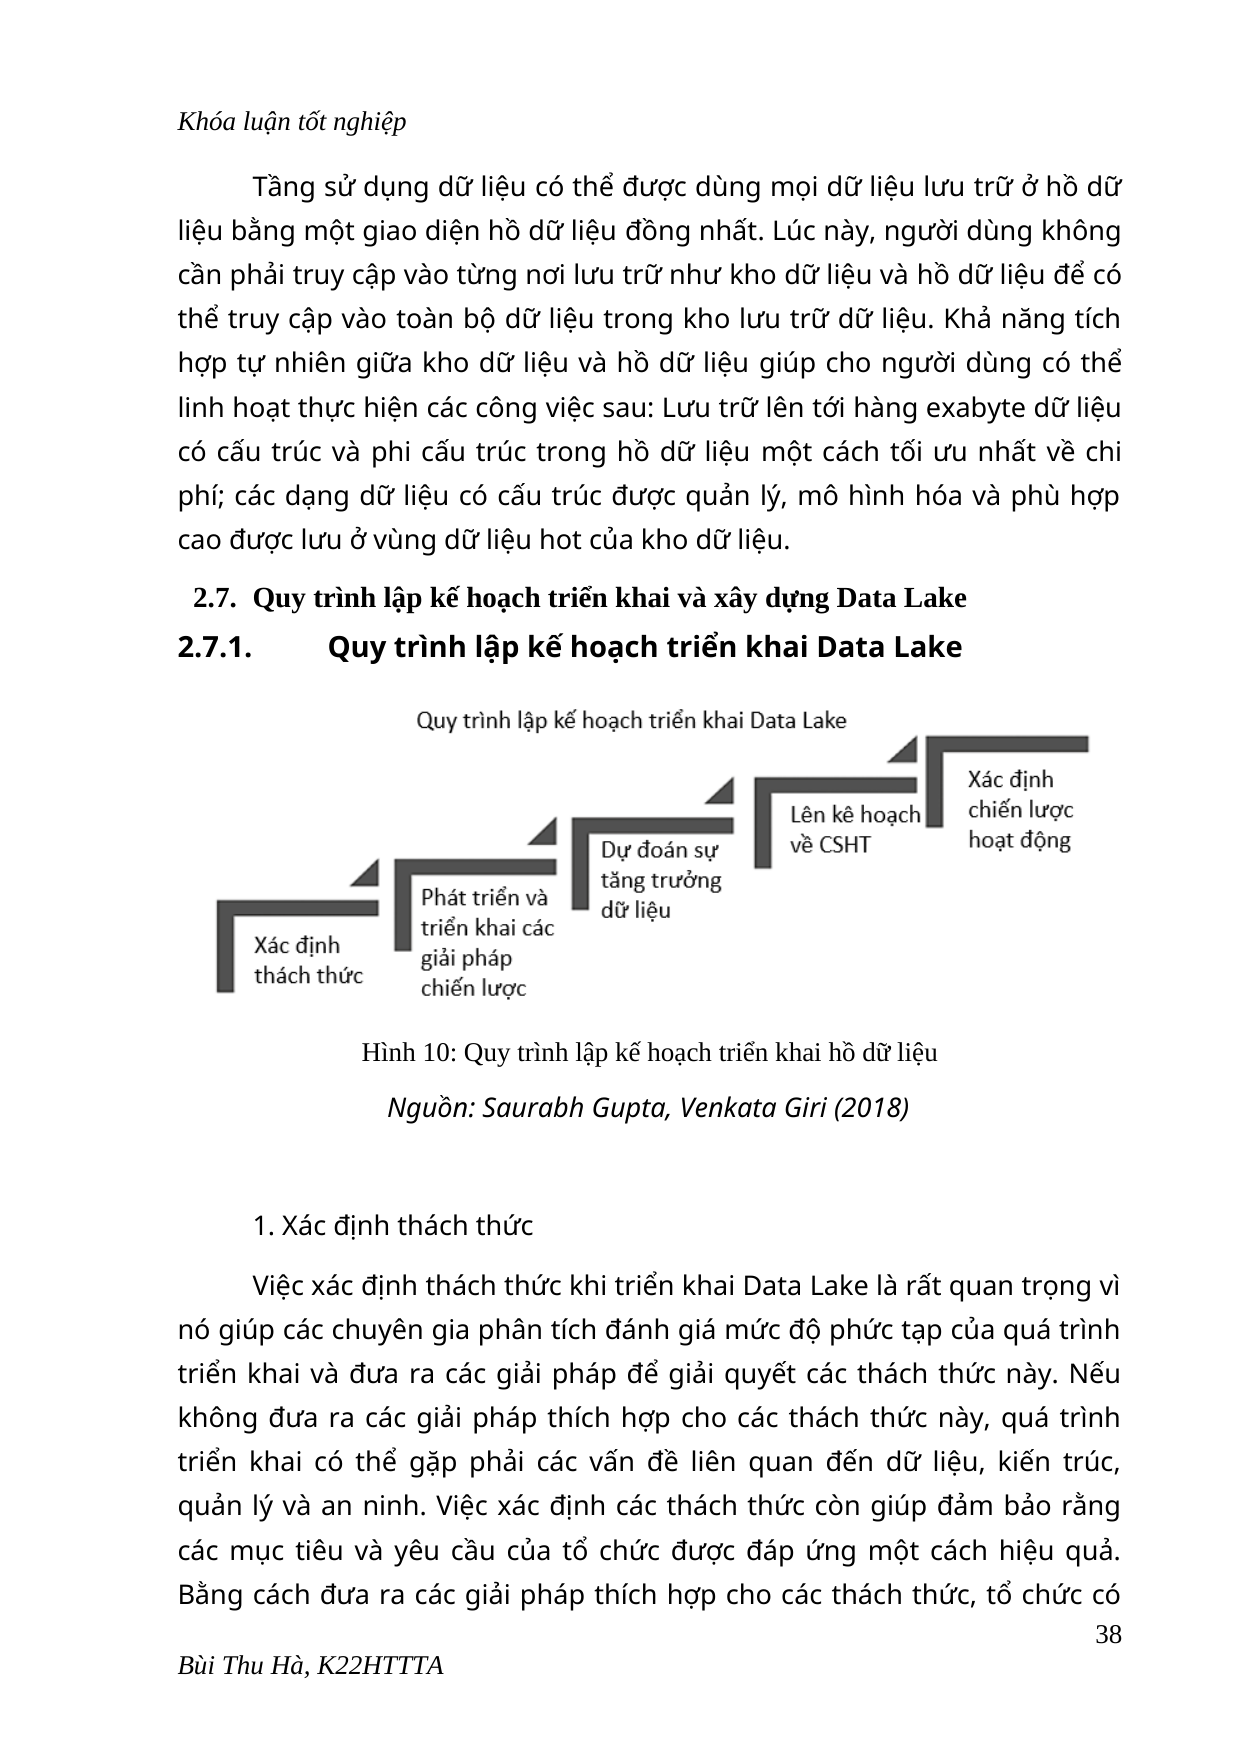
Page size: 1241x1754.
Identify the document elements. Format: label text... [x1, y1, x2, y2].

text Quy trình lập kế hoạch triển khai Data Lake [215, 626, 1122, 666]
picture [177, 688, 1113, 1016]
text Tầng sử dụng dữ liệu có thể được dùng mọi dữ liệu lưu trữ ở hồ dữ liệu bằng một giao diện hồ dữ liệu đồng nhất. Lúc này, người dùng không cần phải truy cập vào từng nơi lưu trữ như kho dữ liệu và hồ dữ liệu để có thể truy cập vào toàn bộ dữ liệu trong kho lưu trữ dữ liệu. Khả năng tích hợp tự nhiên giữa kho dữ liệu và hồ dữ liệu giúp cho người dùng có thể linh hoạt thực hiện các công việc sau: Lưu trữ lên tới hàng exabyte dữ liệu có cấu trúc và phi cấu trúc trong hồ dữ liệu một cách tối ưu nhất về chi phí; các dạng dữ liệu có cấu trúc được quản lý, mô hình hóa và phù hợp cao được lưu ở vùng dữ liệu hot của kho dữ liệu. [177, 167, 1122, 557]
text Quy trình lập kế hoạch triển khai và xây dựng Data Lake [215, 580, 1122, 613]
text 1. Xác định thách thức [177, 1207, 1122, 1244]
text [177, 1266, 1122, 1612]
text Hình : Quy trình lập kế hoạch triển khai hồ dữ liệu [177, 1036, 1122, 1067]
text Nguồn: Saurabh Gupta, Venkata Giri (2018) [177, 1088, 1122, 1125]
